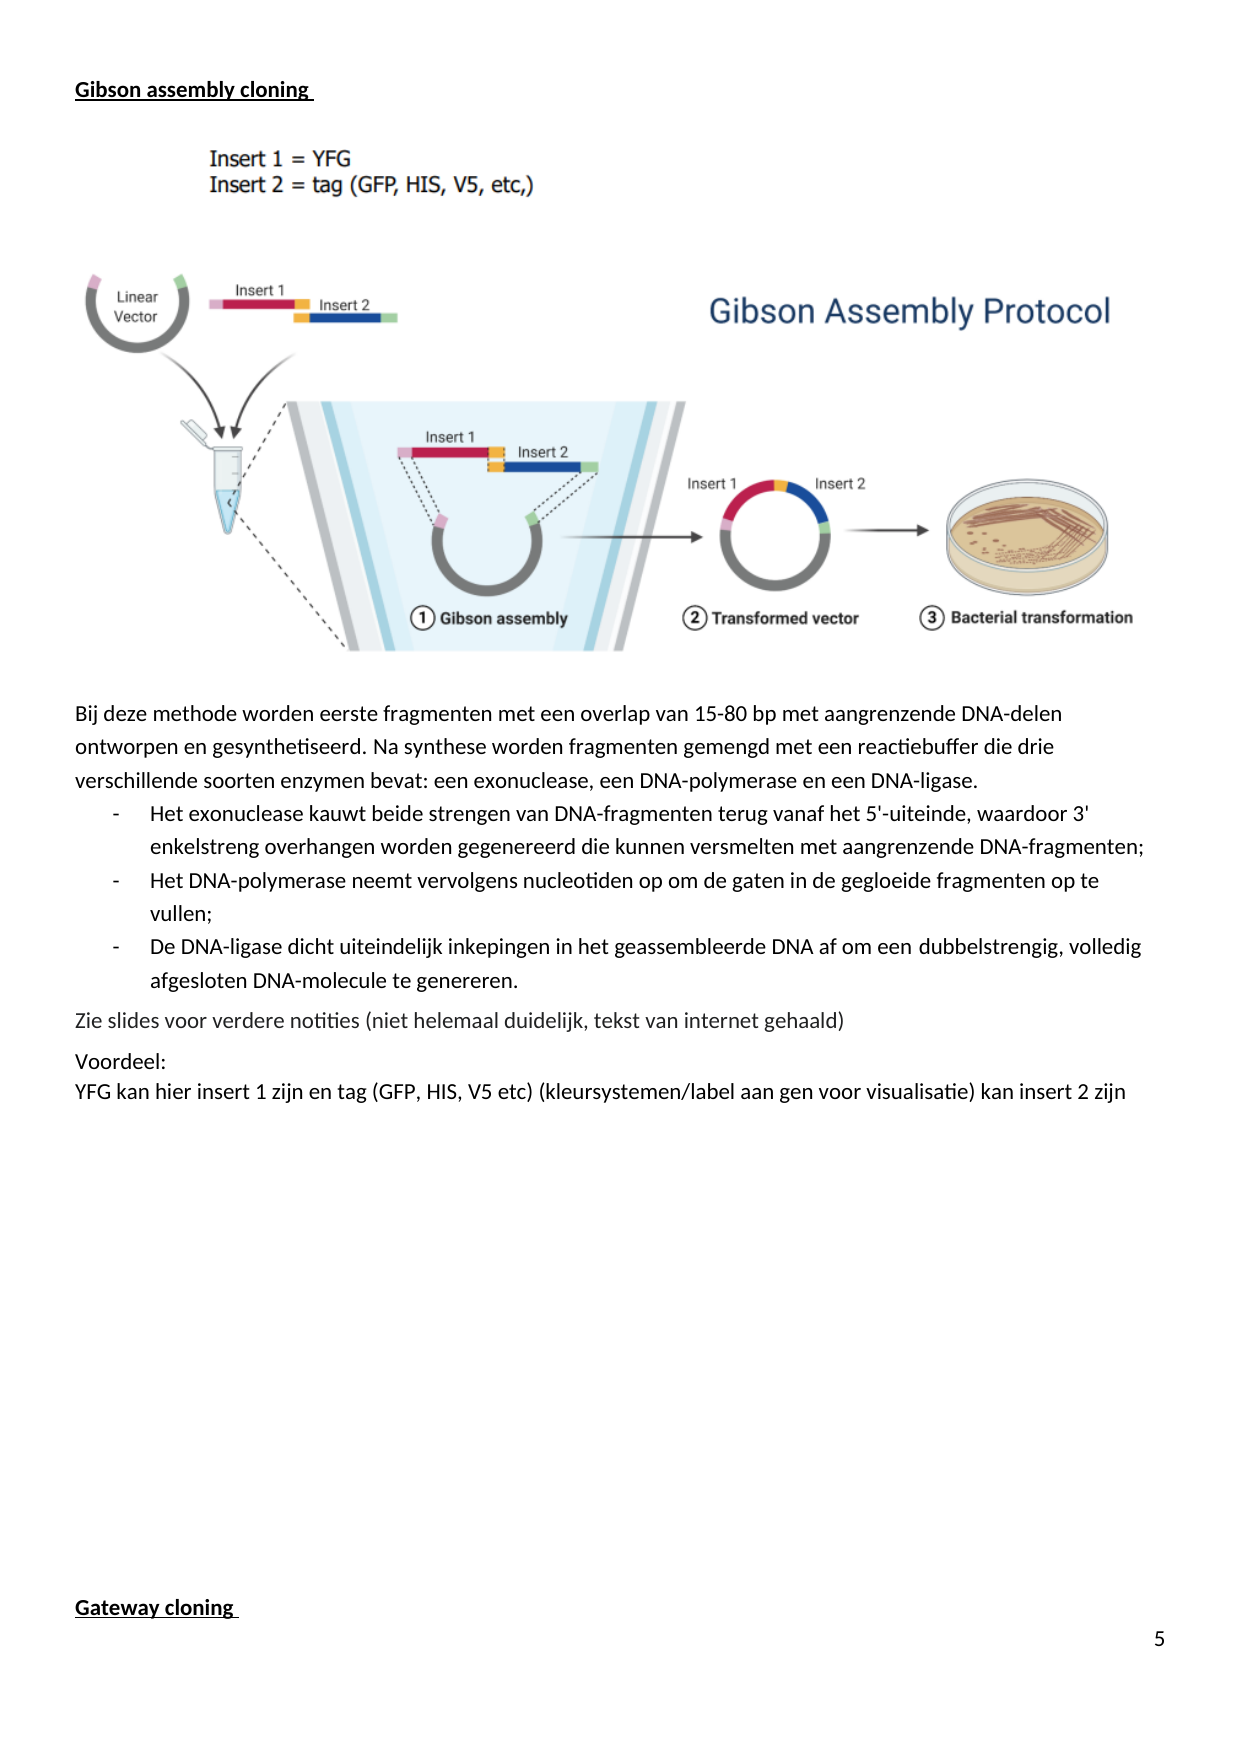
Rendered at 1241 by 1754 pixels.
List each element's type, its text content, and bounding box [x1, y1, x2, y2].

list De DNA-ligase dicht uiteindelijk inkepingen in het geassembleerde DNA af om een ​​dubbelstrengig, volledig afgesloten DNA-molecule te genereren. [112, 927, 1165, 994]
text Gibson assembly cloning [75, 75, 1165, 103]
text Zie slides voor verdere notities (niet helemaal duidelijk, tekst van internet gehaald) [75, 1006, 1165, 1034]
text Voordeel: YFG kan hier insert 1 zijn en tag (GFP, HIS, V5 etc) (kleursystemen/label aan gen voor visualisatie) kan insert 2 zijn [75, 1047, 1165, 1105]
text Gateway cloning [75, 1593, 1165, 1621]
list Het exonuclease kauwt beide strengen van DNA-fragmenten terug vanaf het 5'-uiteinde, waardoor 3' enkelstreng overhangen worden gegenereerd die kunnen versmelten met aangrenzende DNA-fragmenten; [112, 794, 1165, 860]
list Het DNA-polymerase neemt vervolgens nucleotiden op om de gaten in de gegloeide fragmenten op te vullen; [112, 860, 1165, 927]
picture [75, 121, 1166, 675]
text Bij deze methode worden eerste fragmenten met een overlap van 15-80 bp met aangrenzende DNA-delen ontworpen en gesynthetiseerd. Na synthese worden fragmenten gemengd met een reactiebuffer die drie verschillende soorten enzymen bevat: een exonuclease, een DNA-polymerase en een DNA-ligase. [75, 694, 1165, 794]
